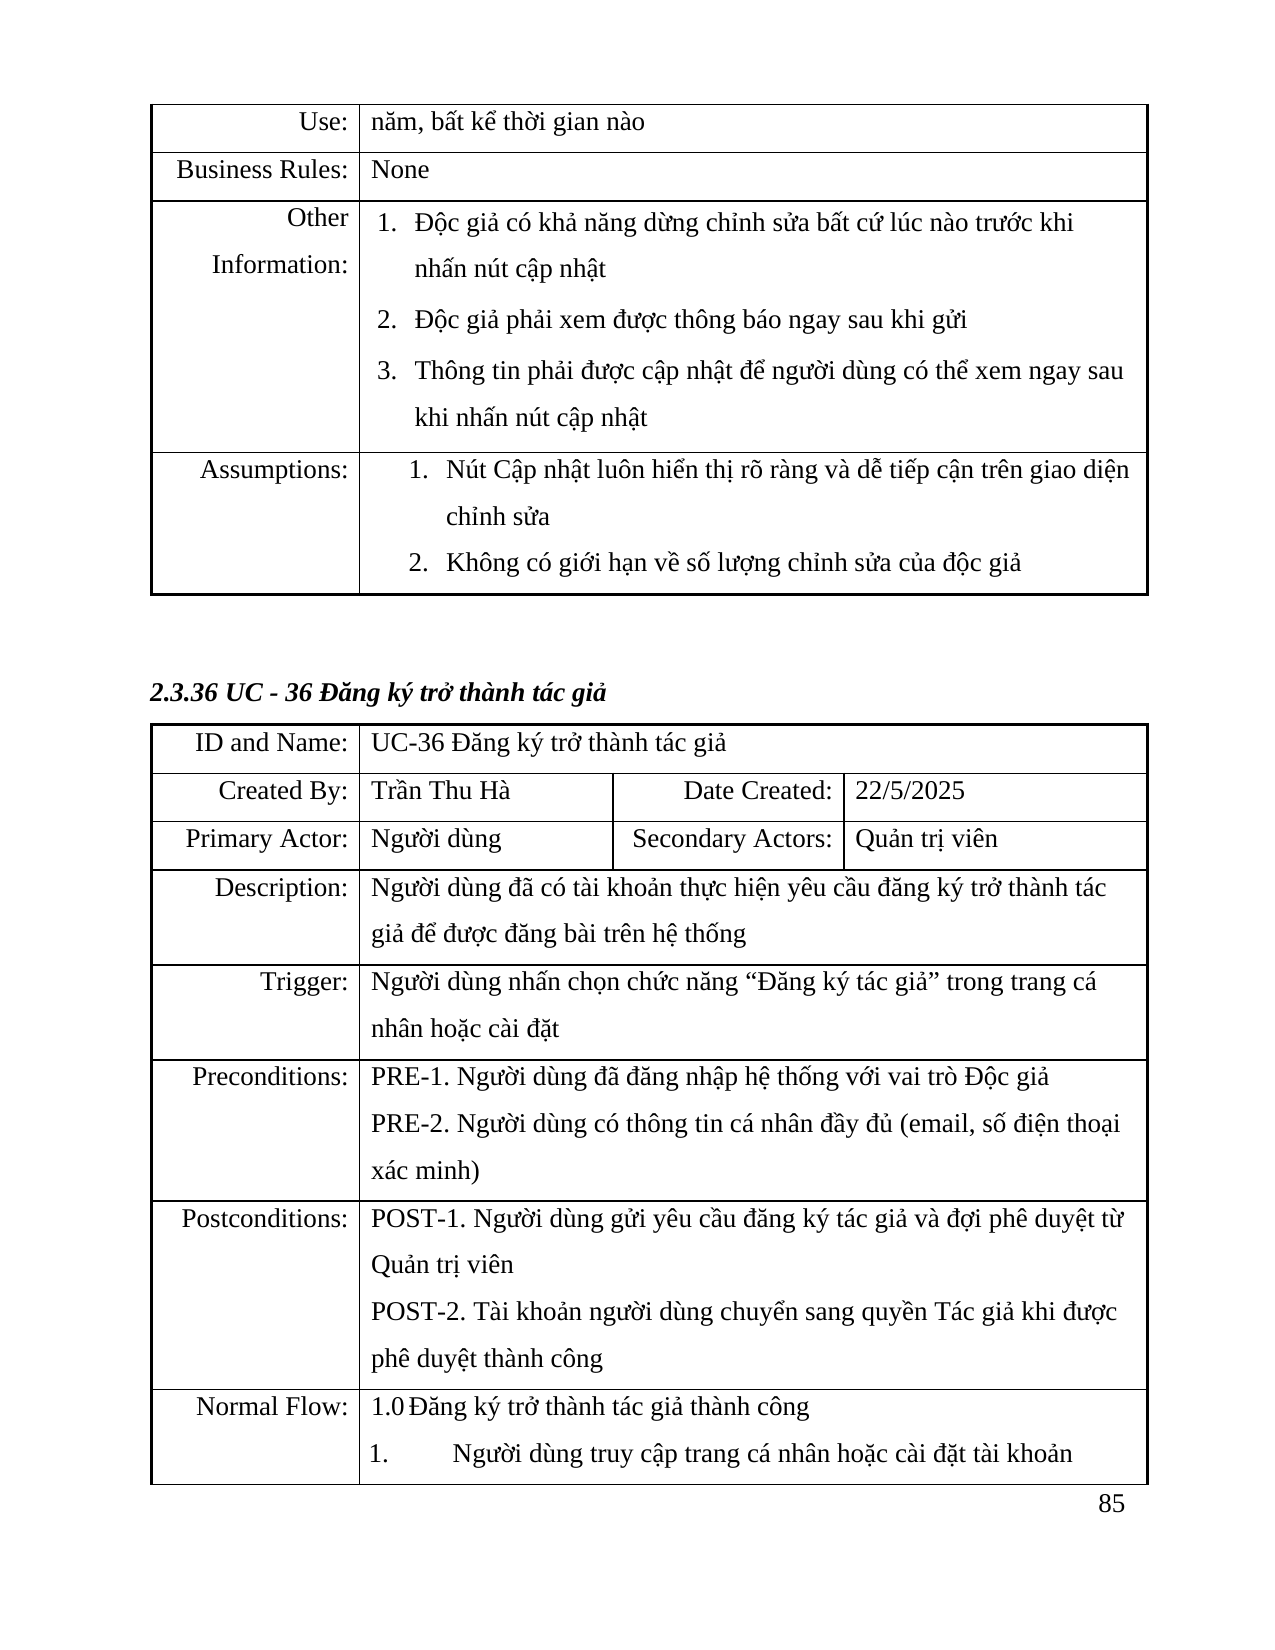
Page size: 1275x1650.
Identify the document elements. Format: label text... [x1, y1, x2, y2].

table_cell Quản trị viên [845, 822, 1146, 869]
table_cell Trần Thu Hà [360, 774, 612, 821]
table_cell Frequency of Use: [153, 105, 359, 152]
table_cell Assumptions: [153, 453, 359, 593]
table_cell Nút Cập nhật luôn hiển thị rõ ràng và dễ tiếp cận trên giao diện chỉnh sửa Không có giới hạn về số lượng chỉnh sửa của độc giả [360, 453, 1146, 593]
table_cell Business Rules: [153, 153, 359, 200]
table_header ID and Name: [153, 726, 359, 773]
table_cell Created By: [153, 774, 359, 821]
table_cell Người dùng [360, 822, 612, 869]
table_cell Date Created: [614, 774, 843, 821]
table_cell None [360, 153, 1146, 200]
subtitle UC - 36 Đăng ký trở thành tác giả [150, 676, 1125, 707]
table_cell Preconditions: [153, 1061, 359, 1200]
table_cell Other Information: [153, 202, 359, 451]
table_cell POST-1. Người dùng gửi yêu cầu đăng ký tác giả và đợi phê duyệt từ Quản trị viên POST-2. Tài khoản người dùng chuyển sang quyền Tác giả khi được phê duyệt thành công [360, 1202, 1146, 1389]
table_cell Secondary Actors: [614, 822, 843, 869]
table_cell Description: [153, 871, 359, 964]
table_cell Người dùng đã có tài khoản thực hiện yêu cầu đăng ký trở thành tác giả để được đăng bài trên hệ thống [360, 871, 1146, 964]
table_cell Người dùng nhấn chọn chức năng “Đăng ký tác giả” trong trang cá nhân hoặc cài đặt [360, 966, 1146, 1059]
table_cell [360, 105, 1146, 152]
table_cell Độc giả có khả năng dừng chỉnh sửa bất cứ lúc nào trước khi nhấn nút cập nhật Độc giả phải xem được thông báo ngay sau khi gửi Thông tin phải được cập nhật để người dùng có thể xem ngay sau khi nhấn nút cập nhật [360, 202, 1146, 451]
table_cell 22/5/2025 [845, 774, 1146, 821]
table_cell Primary Actor: [153, 822, 359, 869]
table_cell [360, 1390, 1146, 1483]
table_cell Normal Flow: [153, 1390, 359, 1483]
table_cell Postconditions: [153, 1202, 359, 1389]
table_header UC-36 Đăng ký trở thành tác giả [360, 726, 1146, 773]
table_cell PRE-1. Người dùng đã đăng nhập hệ thống với vai trò Độc giả PRE-2. Người dùng có thông tin cá nhân đầy đủ (email, số điện thoại xác minh) [360, 1061, 1146, 1200]
table_cell Trigger: [153, 966, 359, 1059]
